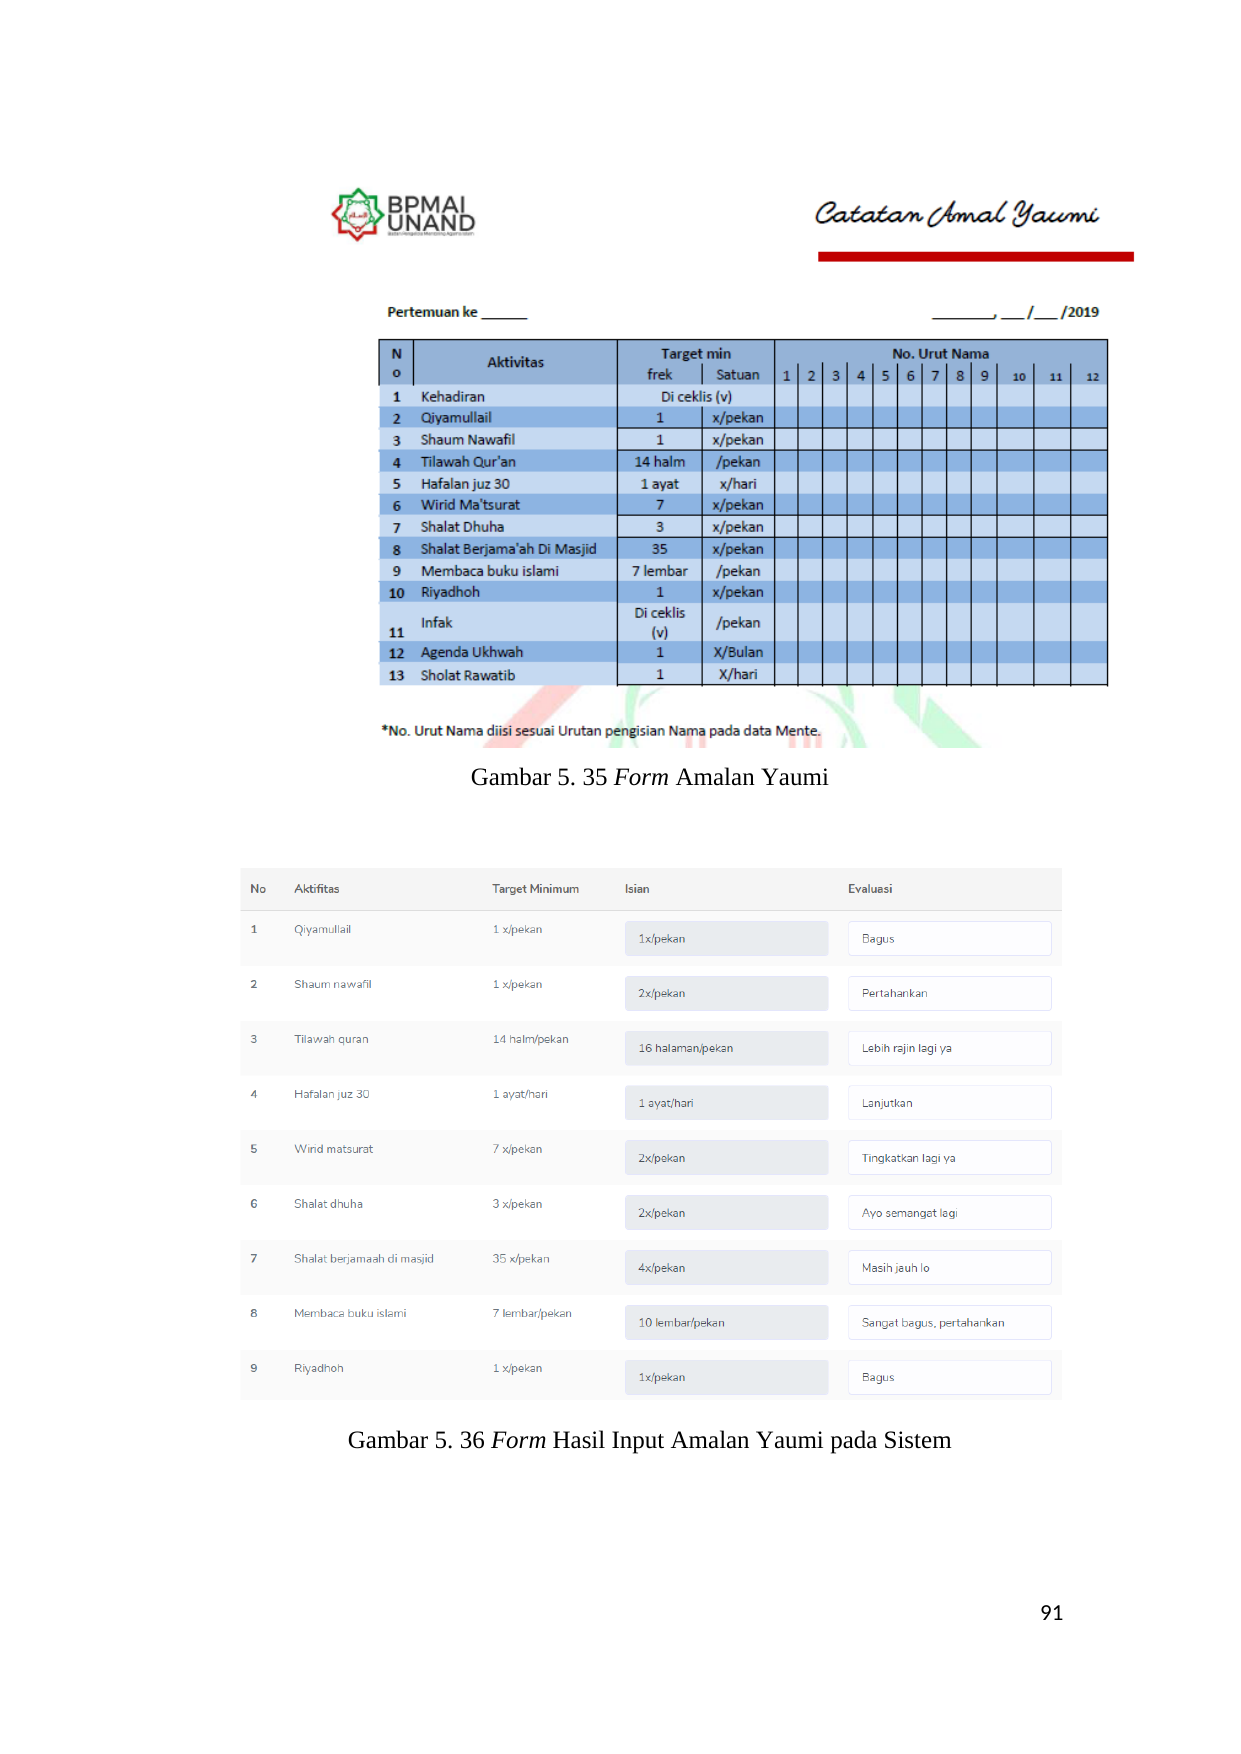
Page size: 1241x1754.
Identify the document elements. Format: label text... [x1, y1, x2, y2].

picture [311, 177, 1139, 748]
picture [236, 864, 1064, 1400]
